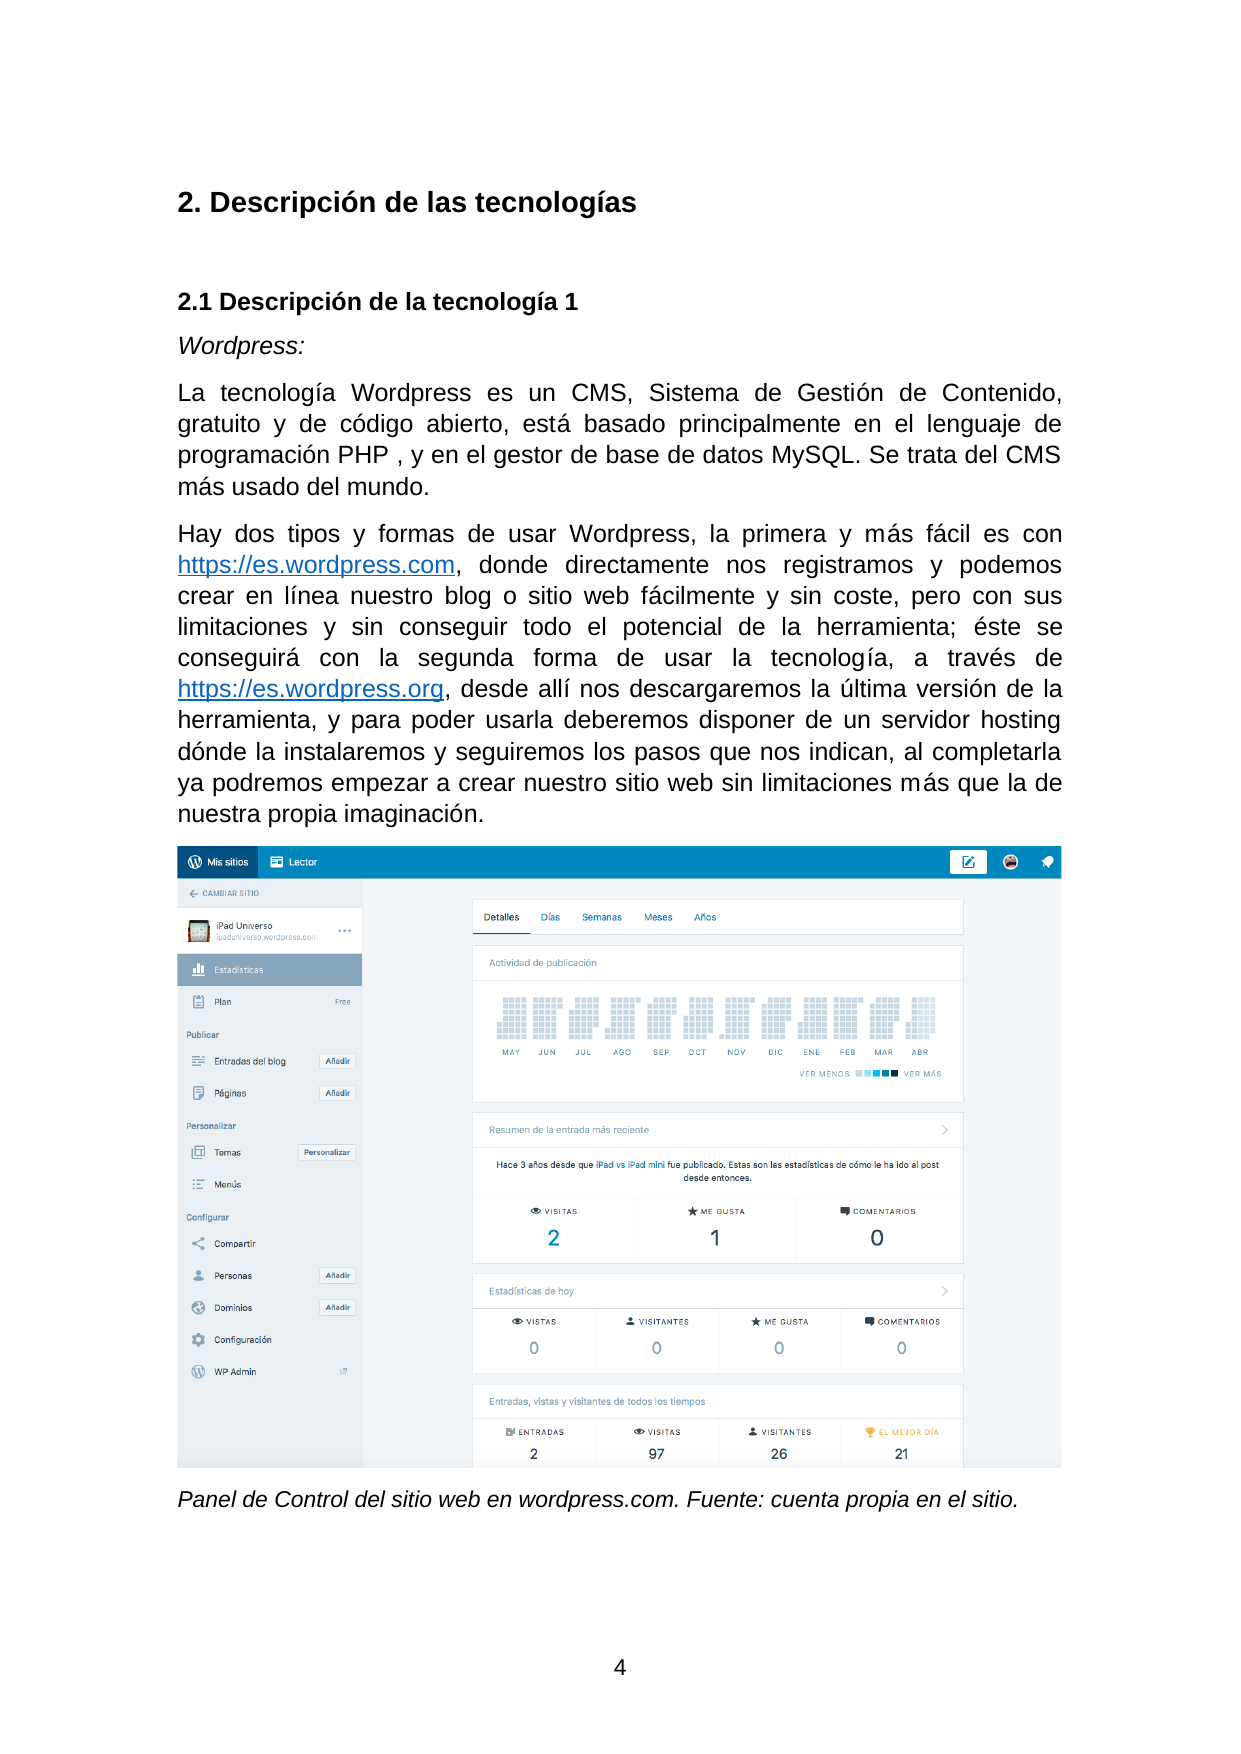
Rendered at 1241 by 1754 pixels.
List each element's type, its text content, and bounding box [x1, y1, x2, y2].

text Panel de Control del sitio web en wordpress.com. Fuente: cuenta propia en el sitio. [177, 1486, 1063, 1513]
picture [1004, 855, 1017, 869]
subtitle 2.1 Descripción de la tecnología 1 [177, 287, 1063, 316]
picture [951, 851, 986, 873]
text La tecnología Wordpress es un CMS, Sistema de Gestión de Contenido, gratuito y de código abierto, está basado principalmente en el lenguaje de programación PHP , y en el gestor de base de datos MySQL. Se trata del CMS más usado del mundo. [177, 378, 1063, 500]
subtitle 2. Descripción de las tecnologías [177, 185, 1063, 219]
picture [1043, 857, 1053, 867]
picture [177, 846, 1062, 1468]
text Hay dos tipos y formas de usar Wordpress, la primera y más fácil es con https://es.wordpress.com, donde directamente nos registramos y podemos crear en línea nuestro blog o sitio web fácilmente y sin coste, pero con sus limitaciones y sin conseguir todo el potencial de la herramienta; éste se conseguirá con la segunda forma de usar la tecnología, a través de https://es.wordpress.org, desde allí nos descargaremos la última versión de la herramienta, y para poder usarla deberemos disponer de un servidor hosting dónde la instalaremos y seguiremos los pasos que nos indican, al completarla ya podremos empezar a crear nuestro sitio web sin limitaciones más que la de nuestra propia imaginación. [177, 519, 1063, 827]
text Wordpress: [177, 331, 1063, 359]
